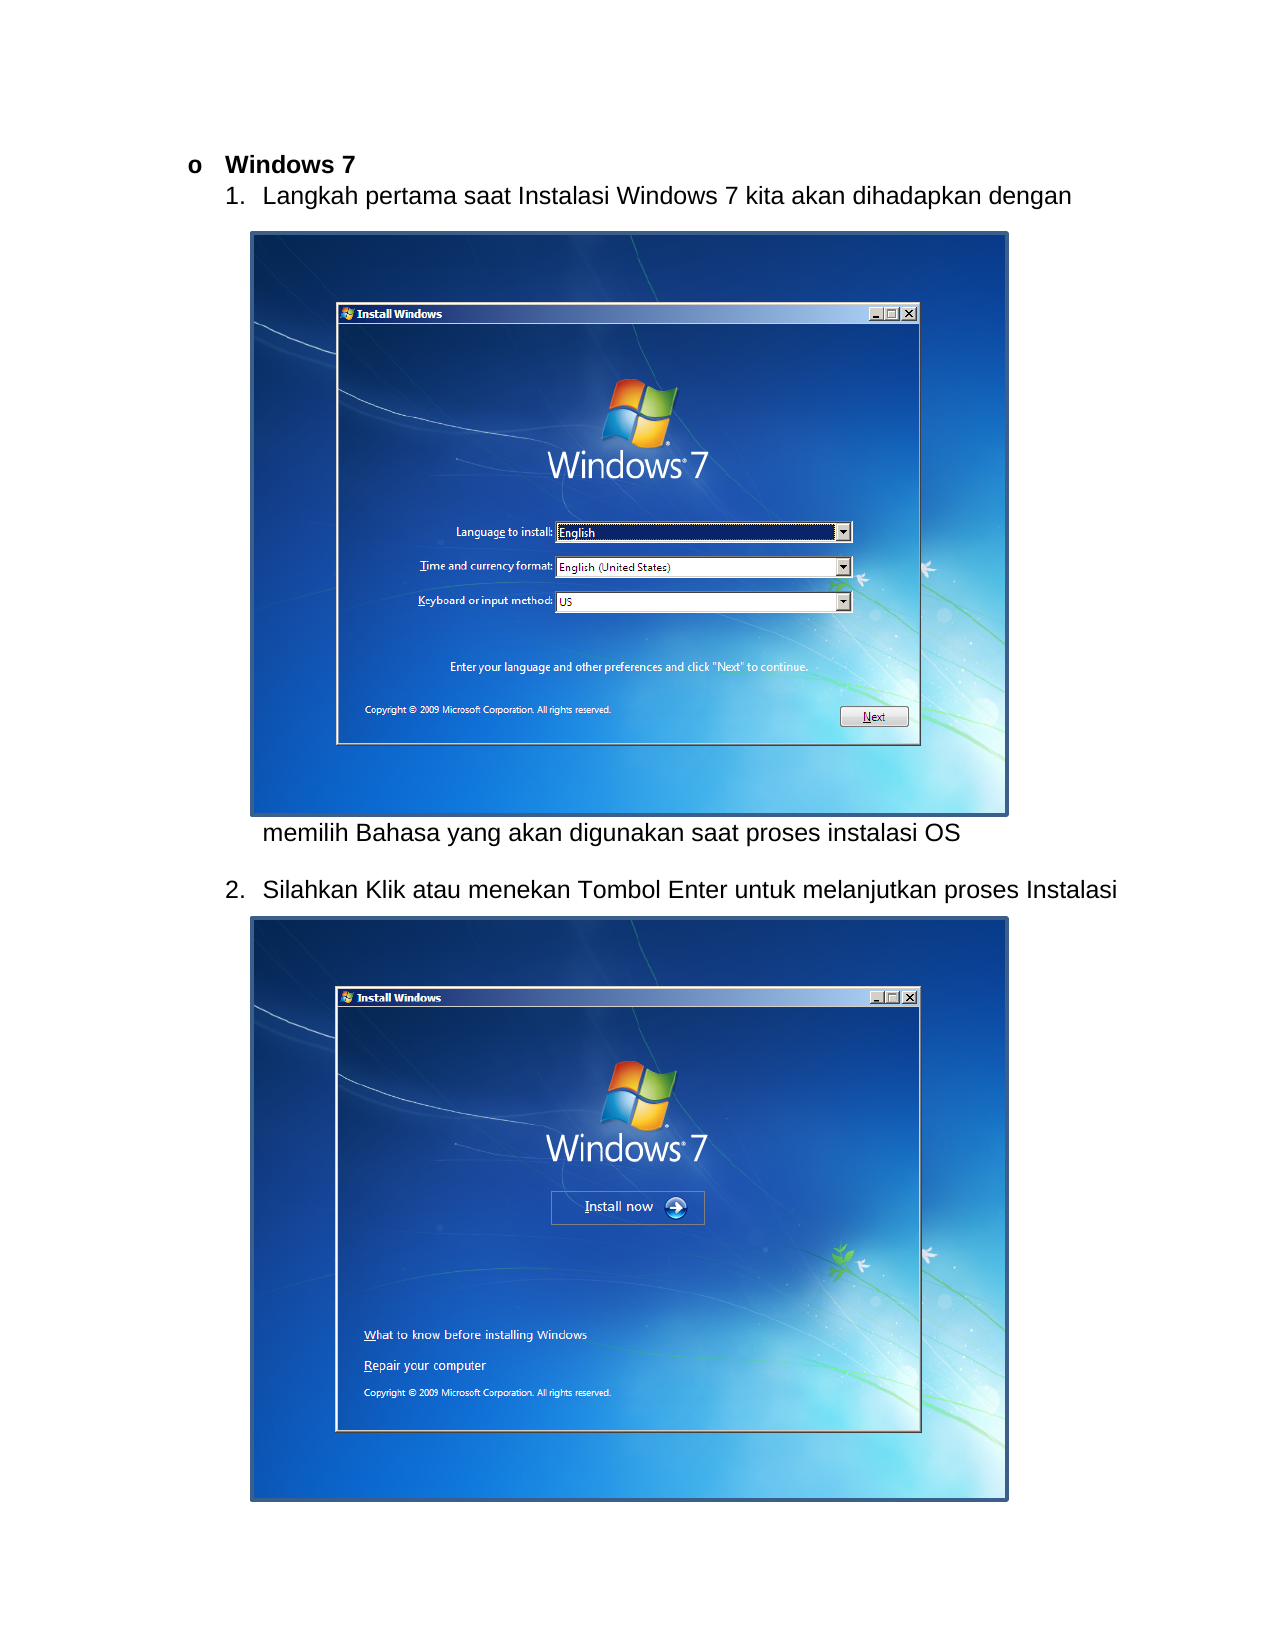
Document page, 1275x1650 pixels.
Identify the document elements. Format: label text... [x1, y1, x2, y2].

list Windows 7 [187, 150, 1125, 181]
picture [254, 920, 1005, 1498]
list Silahkan Klik atau menekan Tombol Enter untuk melanjutkan proses Instalasi [225, 875, 1125, 904]
list Langkah pertama saat Instalasi Windows 7 kita akan dihadapkan dengan memilih Bahasa yang akan digunakan saat proses instalasi OS [225, 181, 1125, 846]
